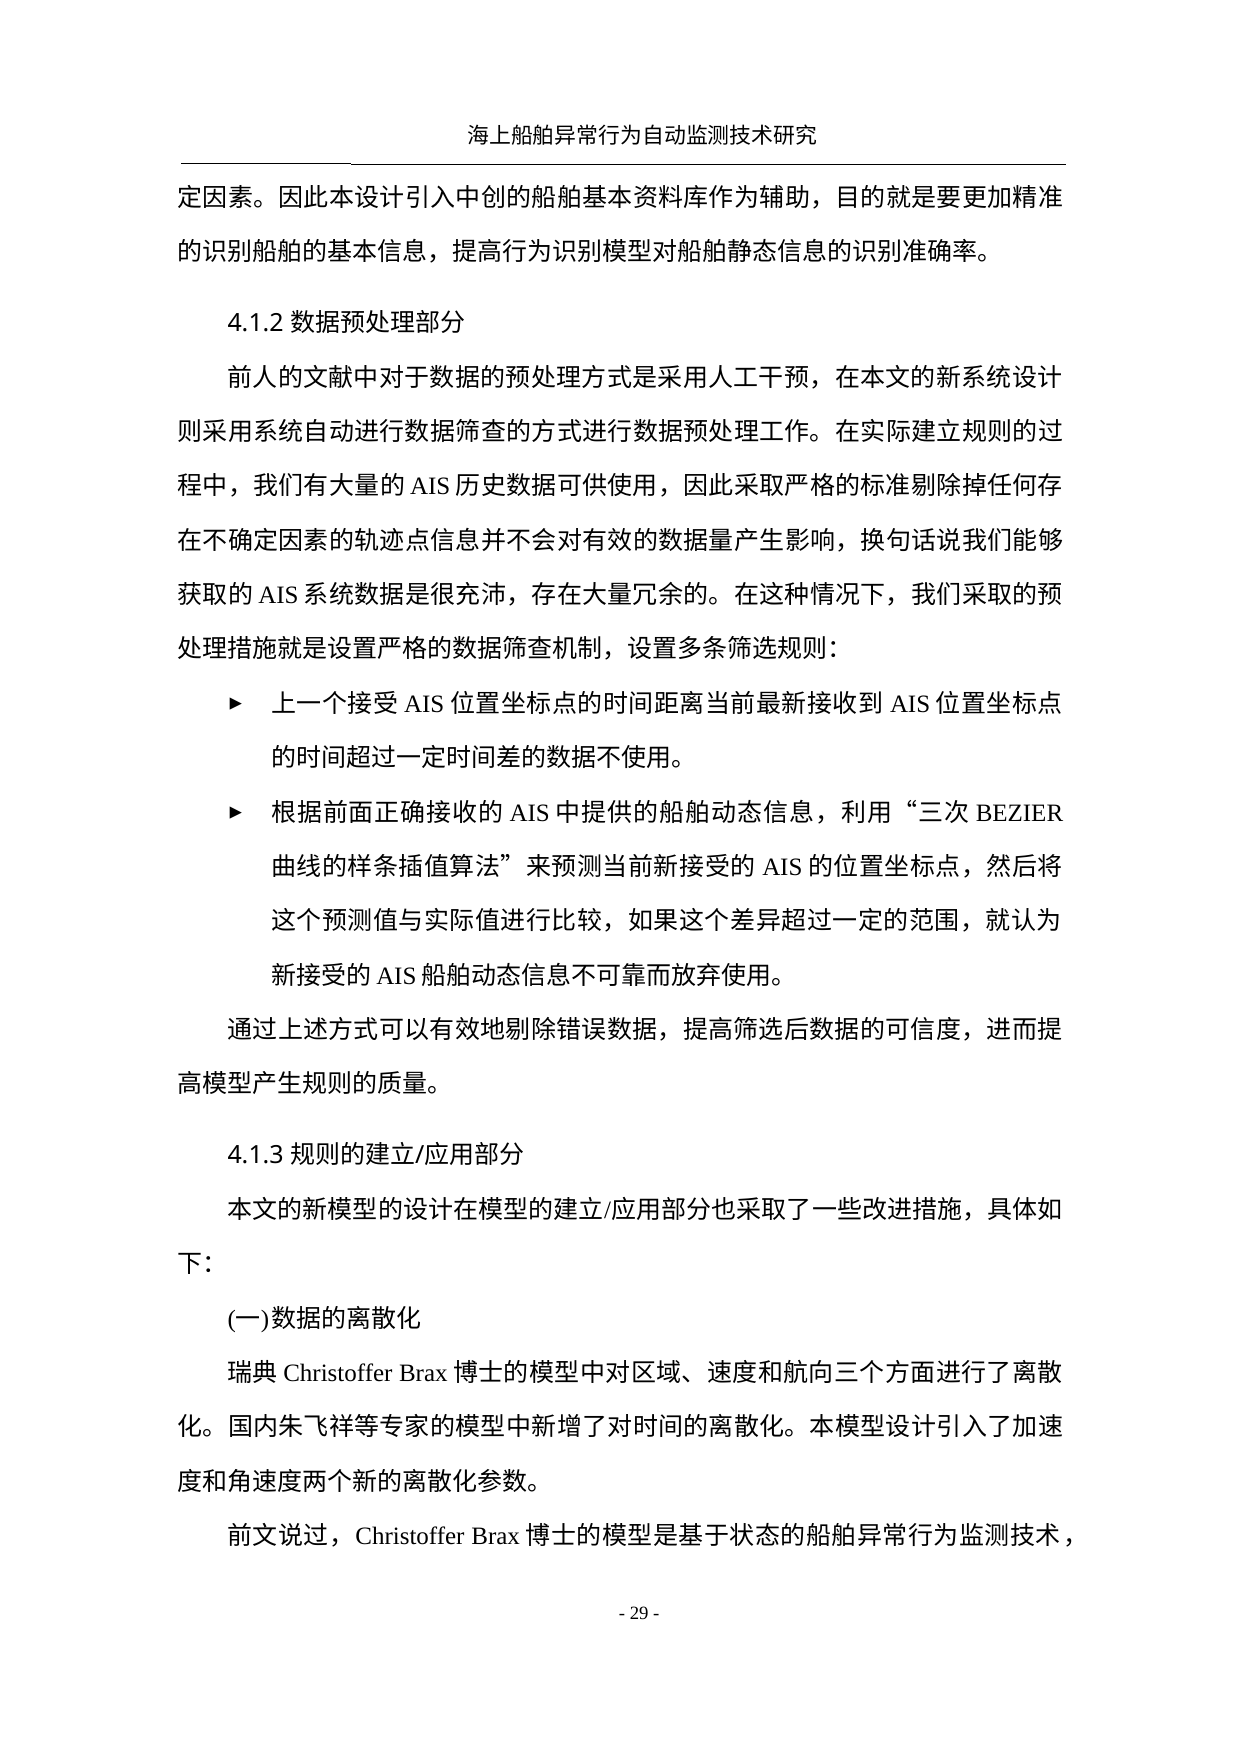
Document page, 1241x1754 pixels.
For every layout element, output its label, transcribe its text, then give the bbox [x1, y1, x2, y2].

list 根据前面正确接收的AIS中提供的船舶动态信息，利用“三次BEZIER曲线的样条插值算法”来预测当前新接受的AIS的位置坐标点，然后将这个预测值与实际值进行比较，如果这个差异超过一定的范围，就认为新接受的AIS船舶动态信息不可靠而放弃使用。 [227, 792, 1063, 991]
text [177, 177, 1063, 268]
subtitle 4.1.2 数据预处理部分 [177, 303, 1063, 339]
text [177, 1516, 1063, 1552]
list 数据的离散化 [227, 1298, 1063, 1334]
text 通过上述方式可以有效地剔除错误数据，提高筛选后数据的可信度，进而提高模型产生规则的质量。 [177, 1009, 1063, 1100]
subtitle 4.1.3 规则的建立/应用部分 [177, 1135, 1063, 1171]
list 上一个接受AIS位置坐标点的时间距离当前最新接收到AIS位置坐标点的时间超过一定时间差的数据不使用。 [227, 683, 1063, 774]
text 前人的文献中对于数据的预处理方式是采用人工干预，在本文的新系统设计则采用系统自动进行数据筛查的方式进行数据预处理工作。在实际建立规则的过程中，我们有大量的AIS历史数据可供使用，因此采取严格的标准剔除掉任何存在不确定因素的轨迹点信息并不会对有效的数据量产生影响，换句话说我们能够获取的AIS系统数据是很充沛，存在大量冗余的。在这种情况下，我们采取的预处理措施就是设置严格的数据筛查机制，设置多条筛选规则： [177, 357, 1063, 665]
text 瑞典Christoffer Brax博士的模型中对区域、速度和航向三个方面进行了离散化。国内朱飞祥等专家的模型中新增了对时间的离散化。本模型设计引入了加速度和角速度两个新的离散化参数。 [177, 1352, 1063, 1497]
text 本文的新模型的设计在模型的建立/应用部分也采取了一些改进措施，具体如下： [177, 1189, 1063, 1280]
